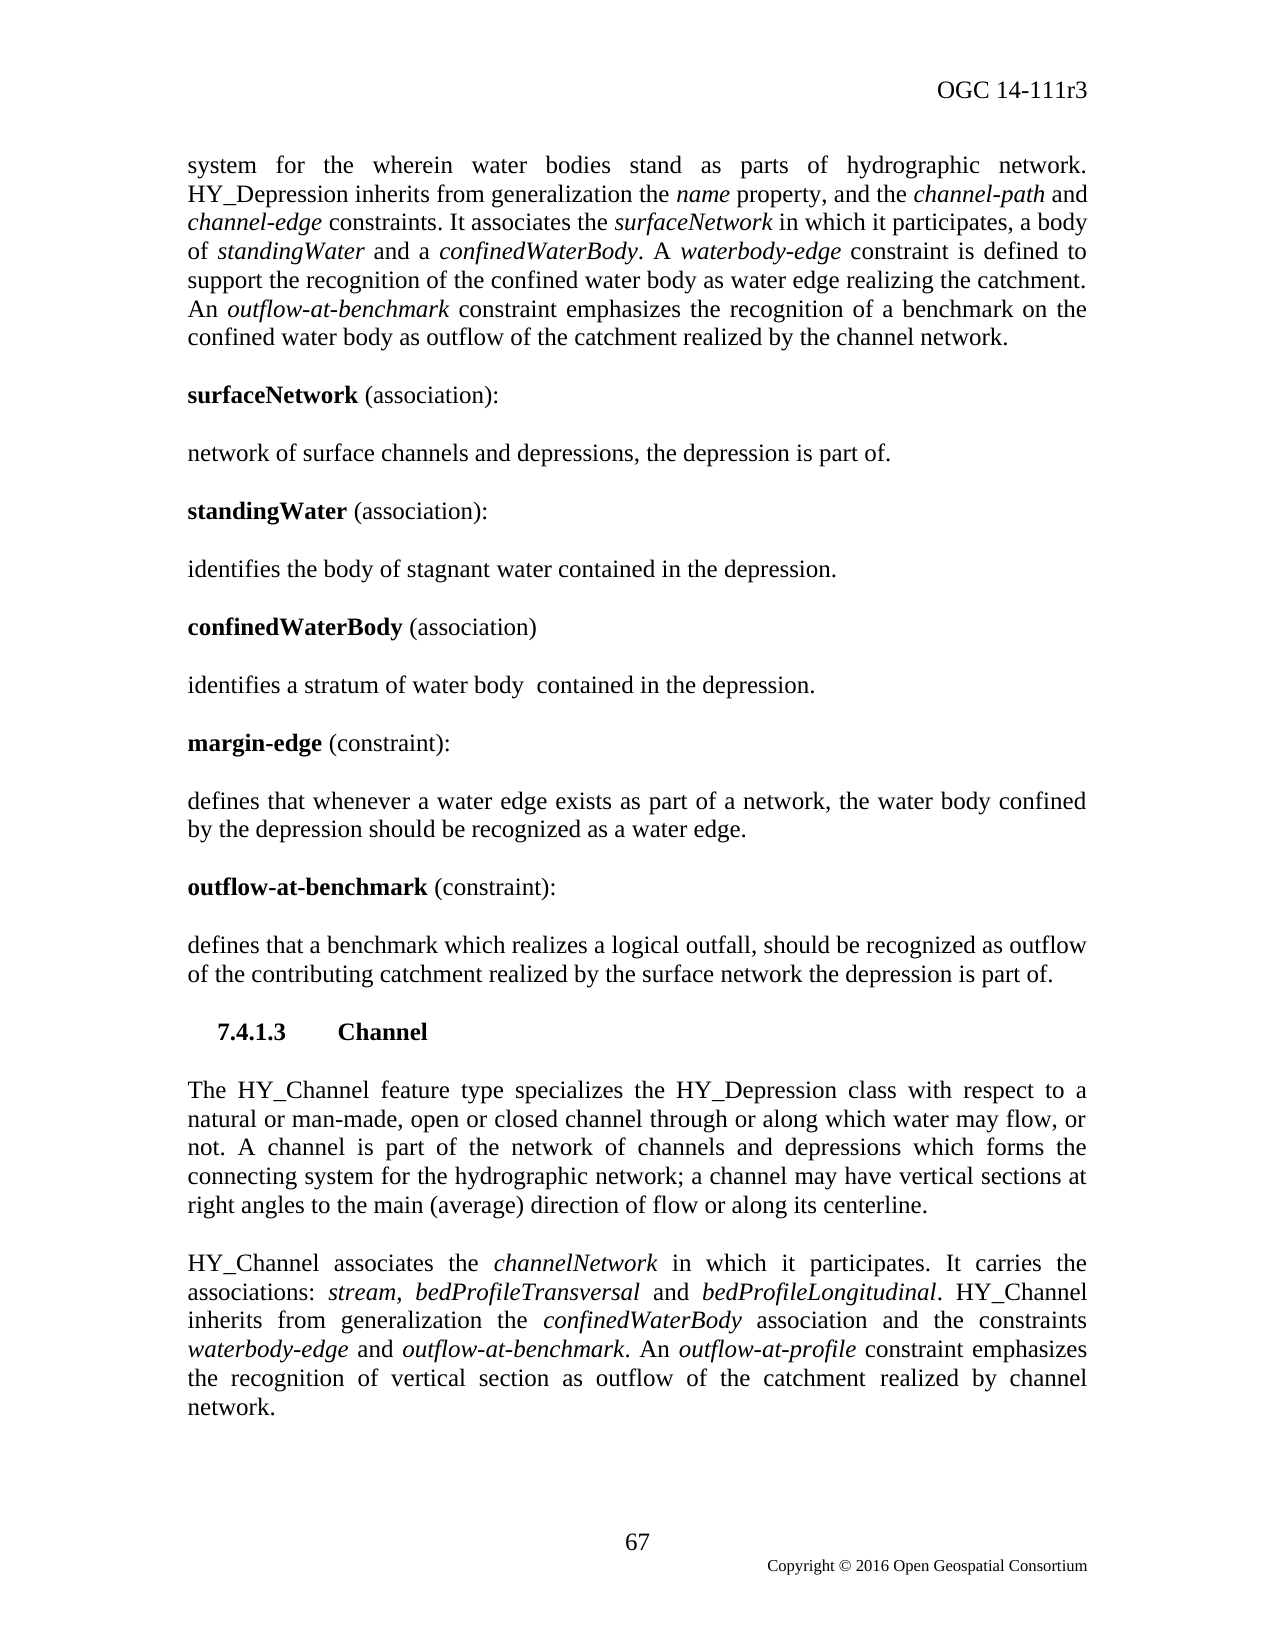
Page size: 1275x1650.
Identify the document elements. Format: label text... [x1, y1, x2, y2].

subtitle Channel [217, 1017, 1087, 1046]
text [187, 150, 1087, 351]
text outflow-at-benchmark (constraint): [187, 872, 1087, 901]
text margin-edge (constraint): [187, 728, 1087, 757]
text identifies a stratum of water body contained in the depression. [187, 670, 1087, 699]
text standingWater (association): [187, 496, 1087, 525]
text surfaceNetwork (association): [187, 380, 1087, 409]
text confinedWaterBody (association) [187, 612, 1087, 641]
text identifies the body of stagnant water contained in the depression. [187, 554, 1087, 583]
text defines that whenever a water edge exists as part of a network, the water body confined by the depression should be recognized as a water edge. [187, 786, 1087, 843]
text HY_Channel associates the channelNetwork in which it participates. It carries the associations: stream, bedProfileTransversal and bedProfileLongitudinal. HY_Channel inherits from generalization the confinedWaterBody association and the constraints waterbody-edge and outflow-at-benchmark. An outflow-at-profile constraint emphasizes the recognition of vertical section as outflow of the catchment realized by channel network. [187, 1248, 1087, 1420]
text defines that a benchmark which realizes a logical outfall, should be recognized as outflow of the contributing catchment realized by the surface network the depression is part of. [187, 930, 1087, 988]
text The HY_Channel feature type specializes the HY_Depression class with respect to a natural or man-made, open or closed channel through or along which water may flow, or not. A channel is part of the network of channels and depressions which forms the connecting system for the hydrographic network; a channel may have vertical sections at right angles to the main (average) direction of flow or along its centerline. [187, 1075, 1087, 1219]
text network of surface channels and depressions, the depression is part of. [187, 438, 1087, 467]
